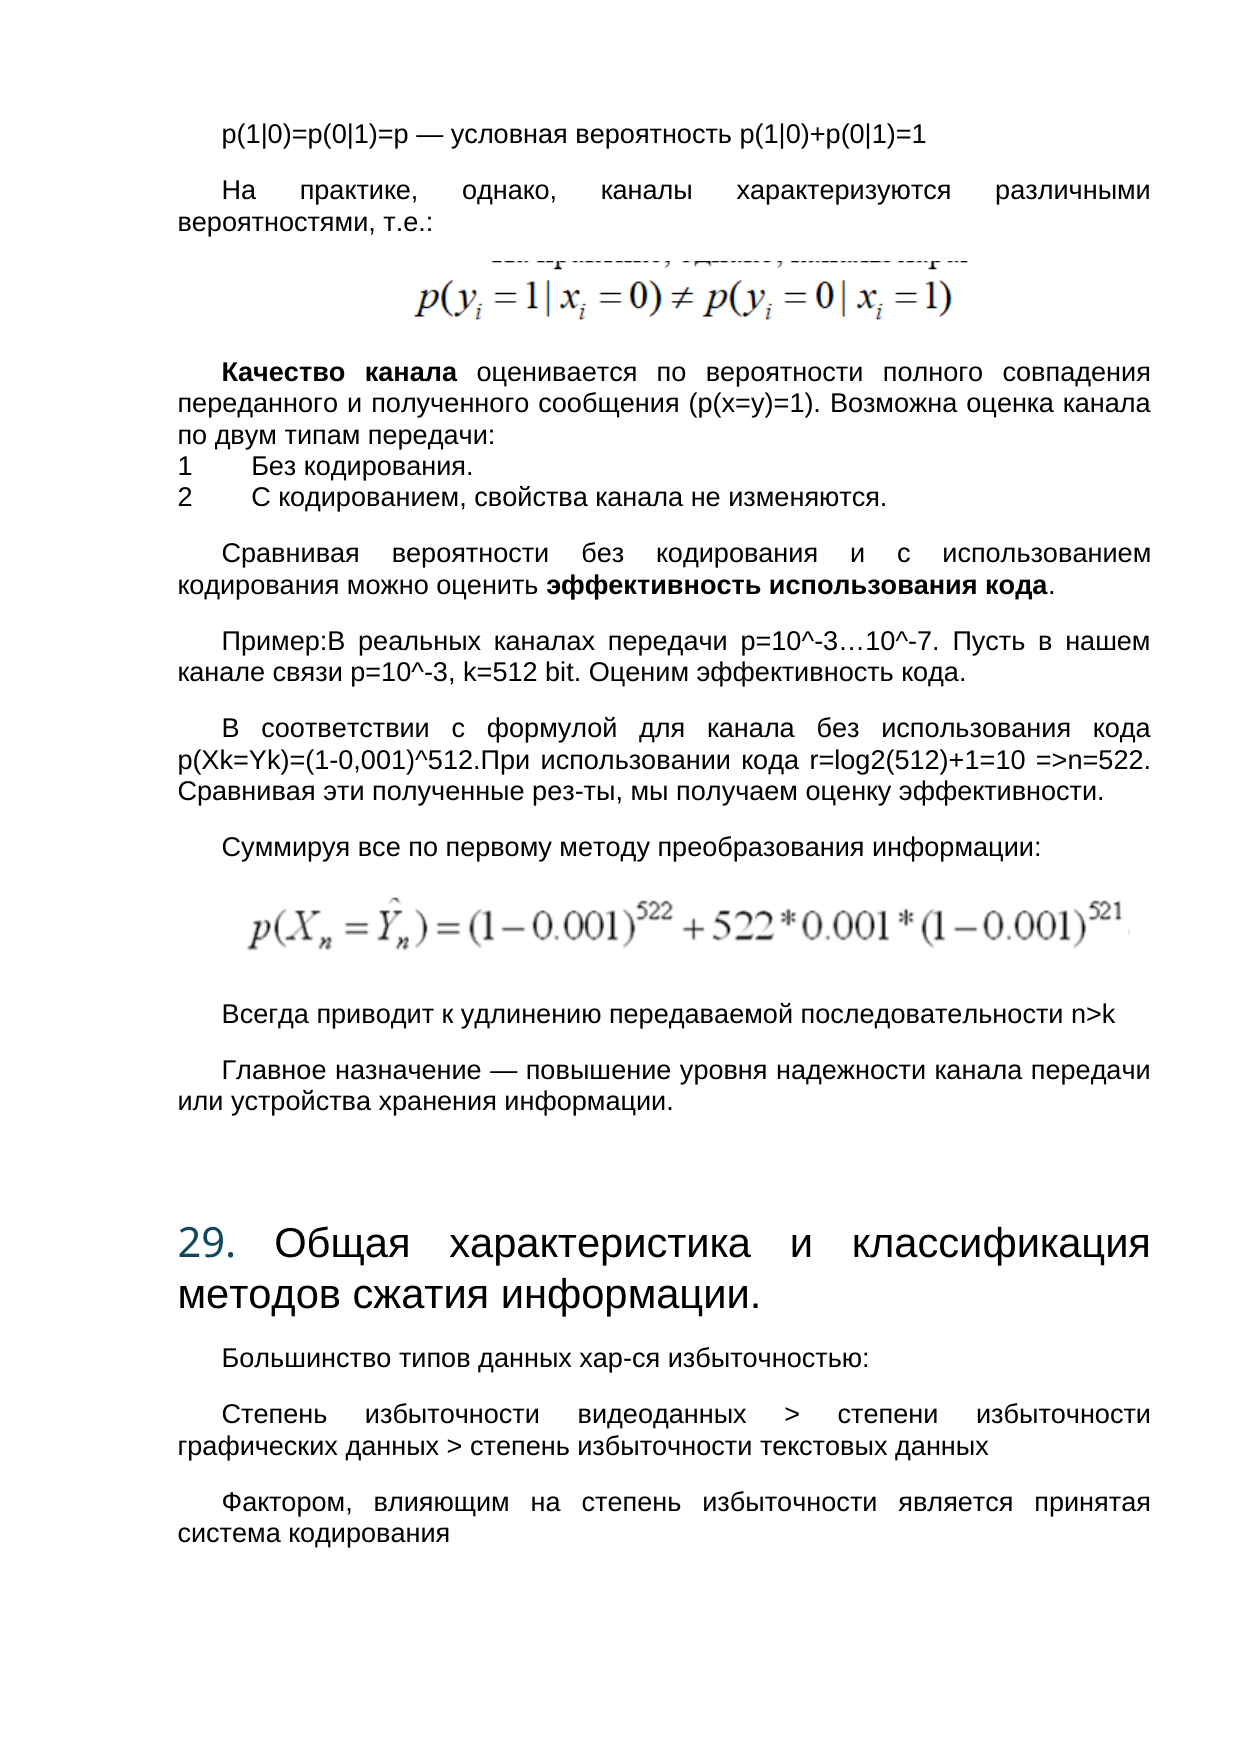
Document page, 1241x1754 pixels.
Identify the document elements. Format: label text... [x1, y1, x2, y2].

text В соответствии с формулой для канала без использования кода p(Xk=Yk)=(1-0,001)^512.При использовании кода r=log2(512)+1=10 =>n=522. Сравнивая эти полученные рез-ты, мы получаем оценку эффективности. [177, 712, 1152, 806]
text Сравнивая вероятности без кодирования и с использованием кодирования можно оценить эффективность использования кода. [177, 537, 1152, 600]
text Главное назначение — повышение уровня надежности канала передачи или устройства хранения информации. [177, 1054, 1152, 1116]
text Пример:В реальных каналах передачи p=10^-3…10^-7. Пусть в нашем канале связи p=10^-3, k=512 bit. Оценим эффективность кода. [177, 625, 1152, 687]
text Большинствo типов данных хар-ся избыточностью: [177, 1342, 1152, 1373]
text Всегда приводит к удлинению передаваемой последовательности n>k [177, 998, 1152, 1029]
text Суммируя все по первому методу преобразования информации: [177, 831, 1152, 862]
text Степень избыточности видеоданных > степени избыточности графических данных > степень избыточности текстовых данных [177, 1398, 1152, 1461]
subtitle 29. Общая характеристика и классификация методов сжатия информации. [177, 1212, 1152, 1317]
text Фактором, влияющим на степень избыточности является принятая система кодирования [177, 1486, 1152, 1548]
text p(1|0)=p(0|1)=p — условная вероятность p(1|0)+p(0|1)=1 [177, 118, 1152, 149]
text На практике, однако, каналы характеризуются различными вероятностями, т.е.: [177, 174, 1152, 237]
picture [221, 887, 1144, 973]
picture [405, 261, 968, 332]
text Качество канала оценивается по вероятности полного совпадения переданного и полученного сообщения (p(x=y)=1). Возможна оценка канала по двум типам передачи: 1 Без кодирования. 2 C кодированием, свойства канала не изменяются. [177, 356, 1152, 512]
